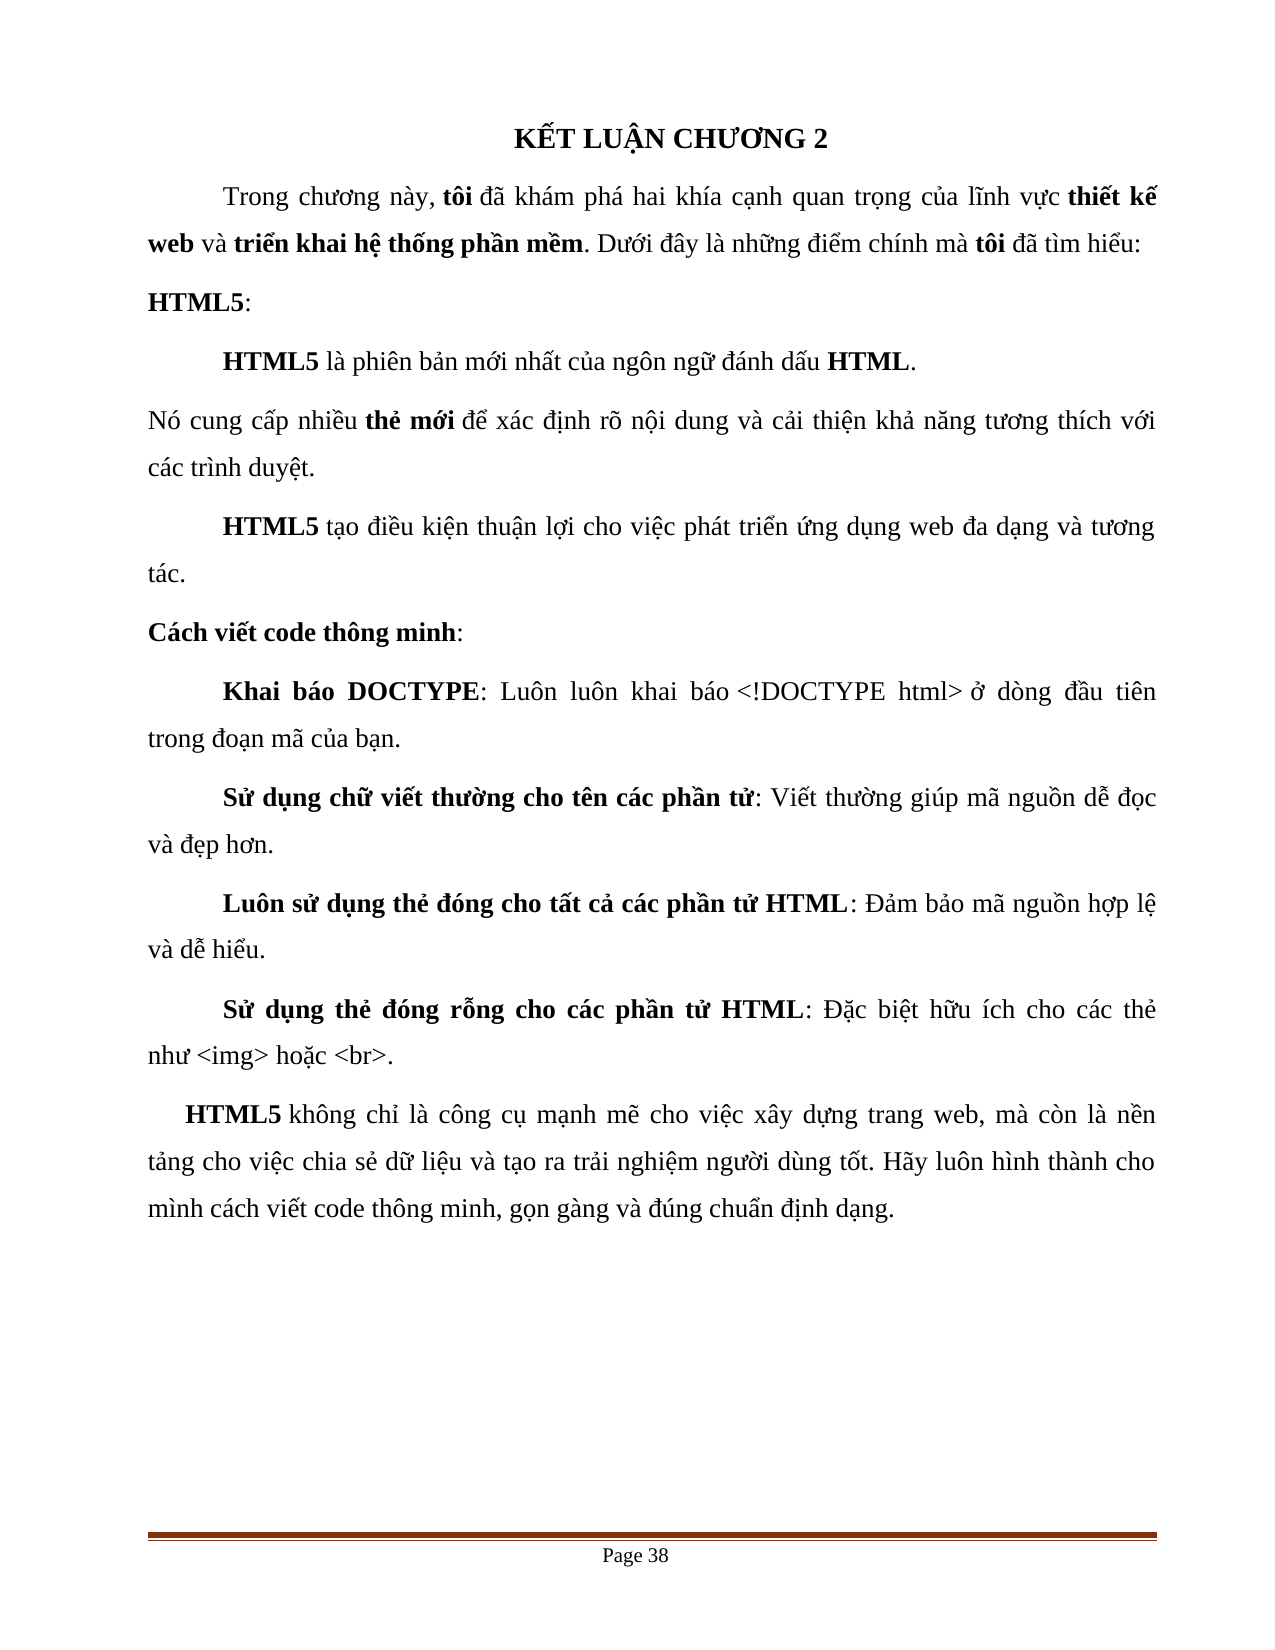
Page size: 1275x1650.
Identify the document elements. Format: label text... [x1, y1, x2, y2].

text Sử dụng thẻ đóng rỗng cho các phần tử HTML: Đặc biệt hữu ích cho các thẻ như <img> hoặc <br>. [148, 993, 1157, 1071]
text Cách viết code thông minh: [148, 616, 1157, 647]
text HTML5 không chỉ là công cụ mạnh mẽ cho việc xây dựng trang web, mà còn là nền tảng cho việc chia sẻ dữ liệu và tạo ra trải nghiệm người dùng tốt. Hãy luôn hình thành cho mình cách viết code thông minh, gọn gàng và đúng chuẩn định dạng. [148, 1098, 1157, 1223]
text Sử dụng chữ viết thường cho tên các phần tử: Viết thường giúp mã nguồn dễ đọc và đẹp hơn. [148, 781, 1157, 859]
text Luôn sử dụng thẻ đóng cho tất cả các phần tử HTML: Đảm bảo mã nguồn hợp lệ và dễ hiểu. [148, 887, 1157, 965]
text Trong chương này, tôi đã khám phá hai khía cạnh quan trọng của lĩnh vực thiết kế web và triển khai hệ thống phần mềm. Dưới đây là những điểm chính mà tôi đã tìm hiểu: [148, 180, 1157, 258]
text HTML5 tạo điều kiện thuận lợi cho việc phát triển ứng dụng web đa dạng và tương tác. [148, 510, 1157, 588]
text Nó cung cấp nhiều thẻ mới để xác định rõ nội dung và cải thiện khả năng tương thích với các trình duyệt. [148, 404, 1157, 482]
text Khai báo DOCTYPE: Luôn luôn khai báo <!DOCTYPE html> ở dòng đầu tiên trong đoạn mã của bạn. [148, 675, 1157, 753]
text HTML5: [148, 286, 1157, 317]
text Kết luận chương 2 [148, 121, 1157, 154]
text HTML5 là phiên bản mới nhất của ngôn ngữ đánh dấu HTML. [148, 345, 1157, 376]
